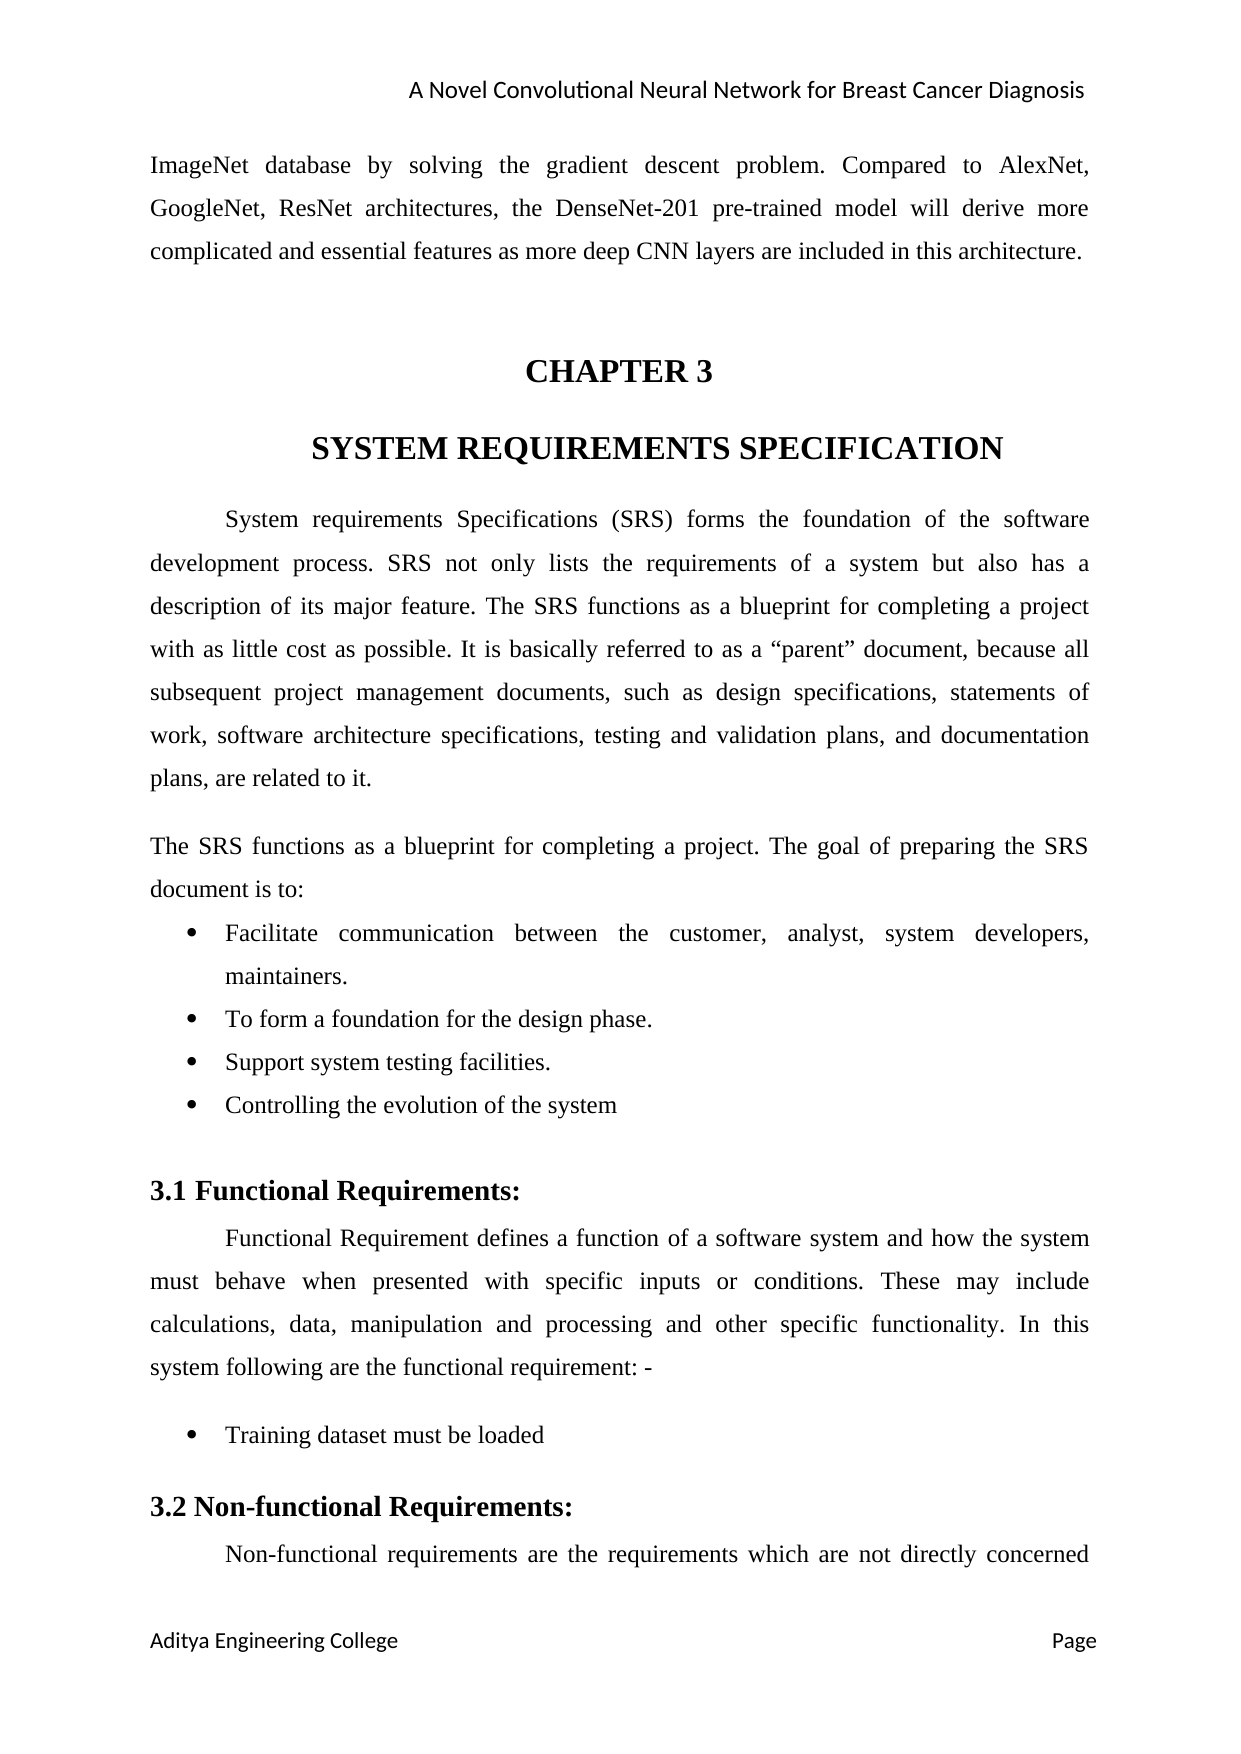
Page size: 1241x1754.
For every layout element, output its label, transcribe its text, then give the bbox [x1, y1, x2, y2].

text Functional Requirement defines a function of a software system and how the system must behave when presented with specific inputs or conditions. These may include calculations, data, manipulation and processing and other specific functionality. In this system following are the functional requirement: - [150, 1223, 1090, 1381]
list Facilitate communication between the customer, analyst, system developers, maintainers. [187, 918, 1090, 989]
list Support system testing facilities. [187, 1047, 1090, 1076]
text The SRS functions as a blueprint for completing a project. The goal of preparing the SRS document is to: [150, 831, 1090, 903]
list Controlling the evolution of the system [187, 1090, 1090, 1119]
list Training dataset must be loaded [187, 1421, 1090, 1449]
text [150, 150, 1090, 265]
text 3.2 Non-functional Requirements: [150, 1489, 1090, 1522]
text System requirements Specifications (SRS) forms the foundation of the software development process. SRS not only lists the requirements of a system but also has a description of its major feature. The SRS functions as a blueprint for completing a project with as little cost as possible. It is basically referred to as a “parent” document, because all subsequent project management documents, such as design specifications, statements of work, software architecture specifications, testing and validation plans, and documentation plans, are related to it. [150, 504, 1090, 792]
text CHAPTER 3 [450, 351, 1090, 389]
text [150, 1539, 1090, 1568]
list Functional Requirements: [150, 1173, 1090, 1206]
list To form a foundation for the design phase. [187, 1004, 1090, 1033]
text SYSTEM REQUIREMENTS SPECIFICATION [225, 428, 1090, 466]
